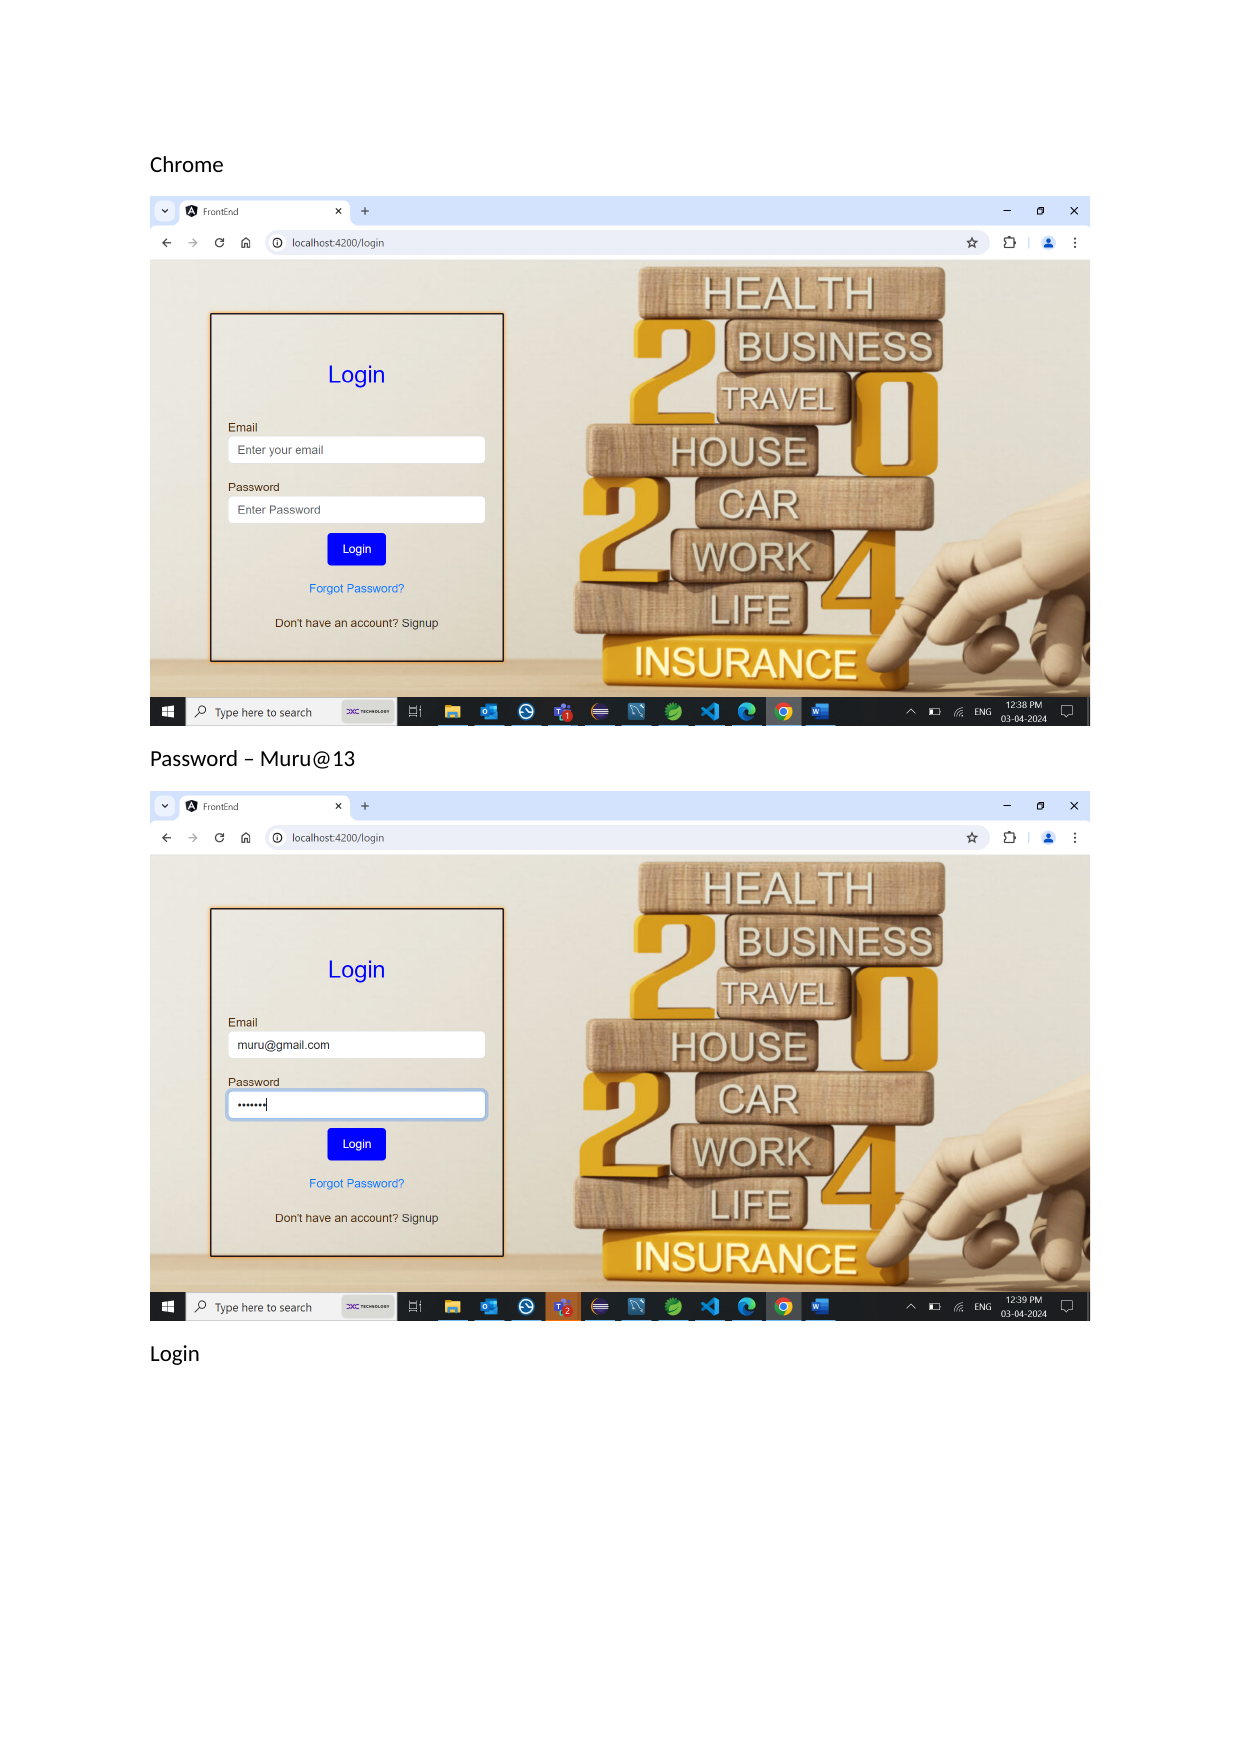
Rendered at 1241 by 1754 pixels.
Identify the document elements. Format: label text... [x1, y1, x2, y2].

picture [150, 196, 1091, 726]
text Login [150, 1339, 1090, 1367]
text Password – Muru@13 [150, 744, 1090, 773]
picture [150, 791, 1091, 1321]
text Chrome [150, 150, 1090, 178]
